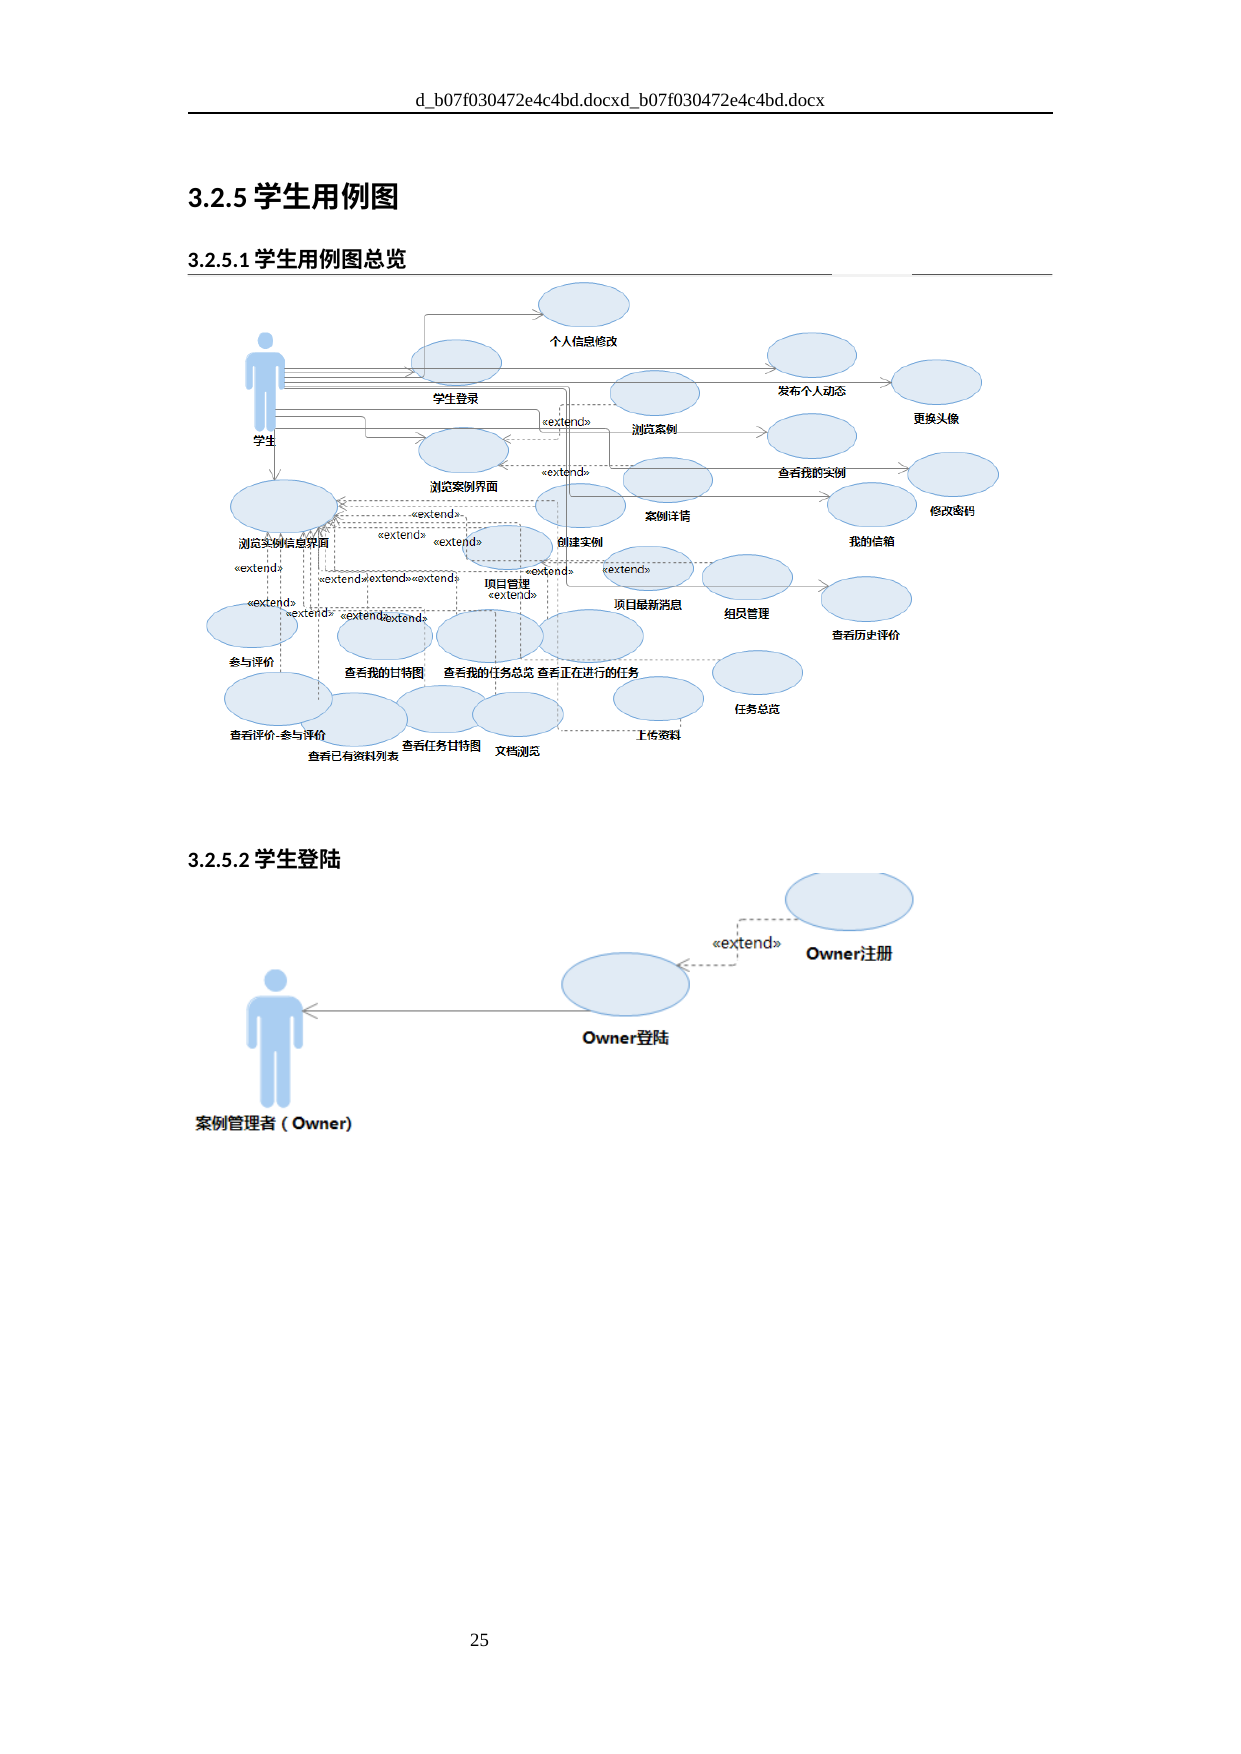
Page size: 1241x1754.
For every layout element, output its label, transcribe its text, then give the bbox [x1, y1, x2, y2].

subtitle 3.2.5.2学生登陆 [187, 841, 1053, 874]
picture [187, 274, 1053, 773]
picture [187, 873, 1052, 1154]
subtitle 3.2.5.1学生用例图总览 [187, 242, 1053, 274]
subtitle 3.2.5学生用例图 [187, 162, 1053, 227]
